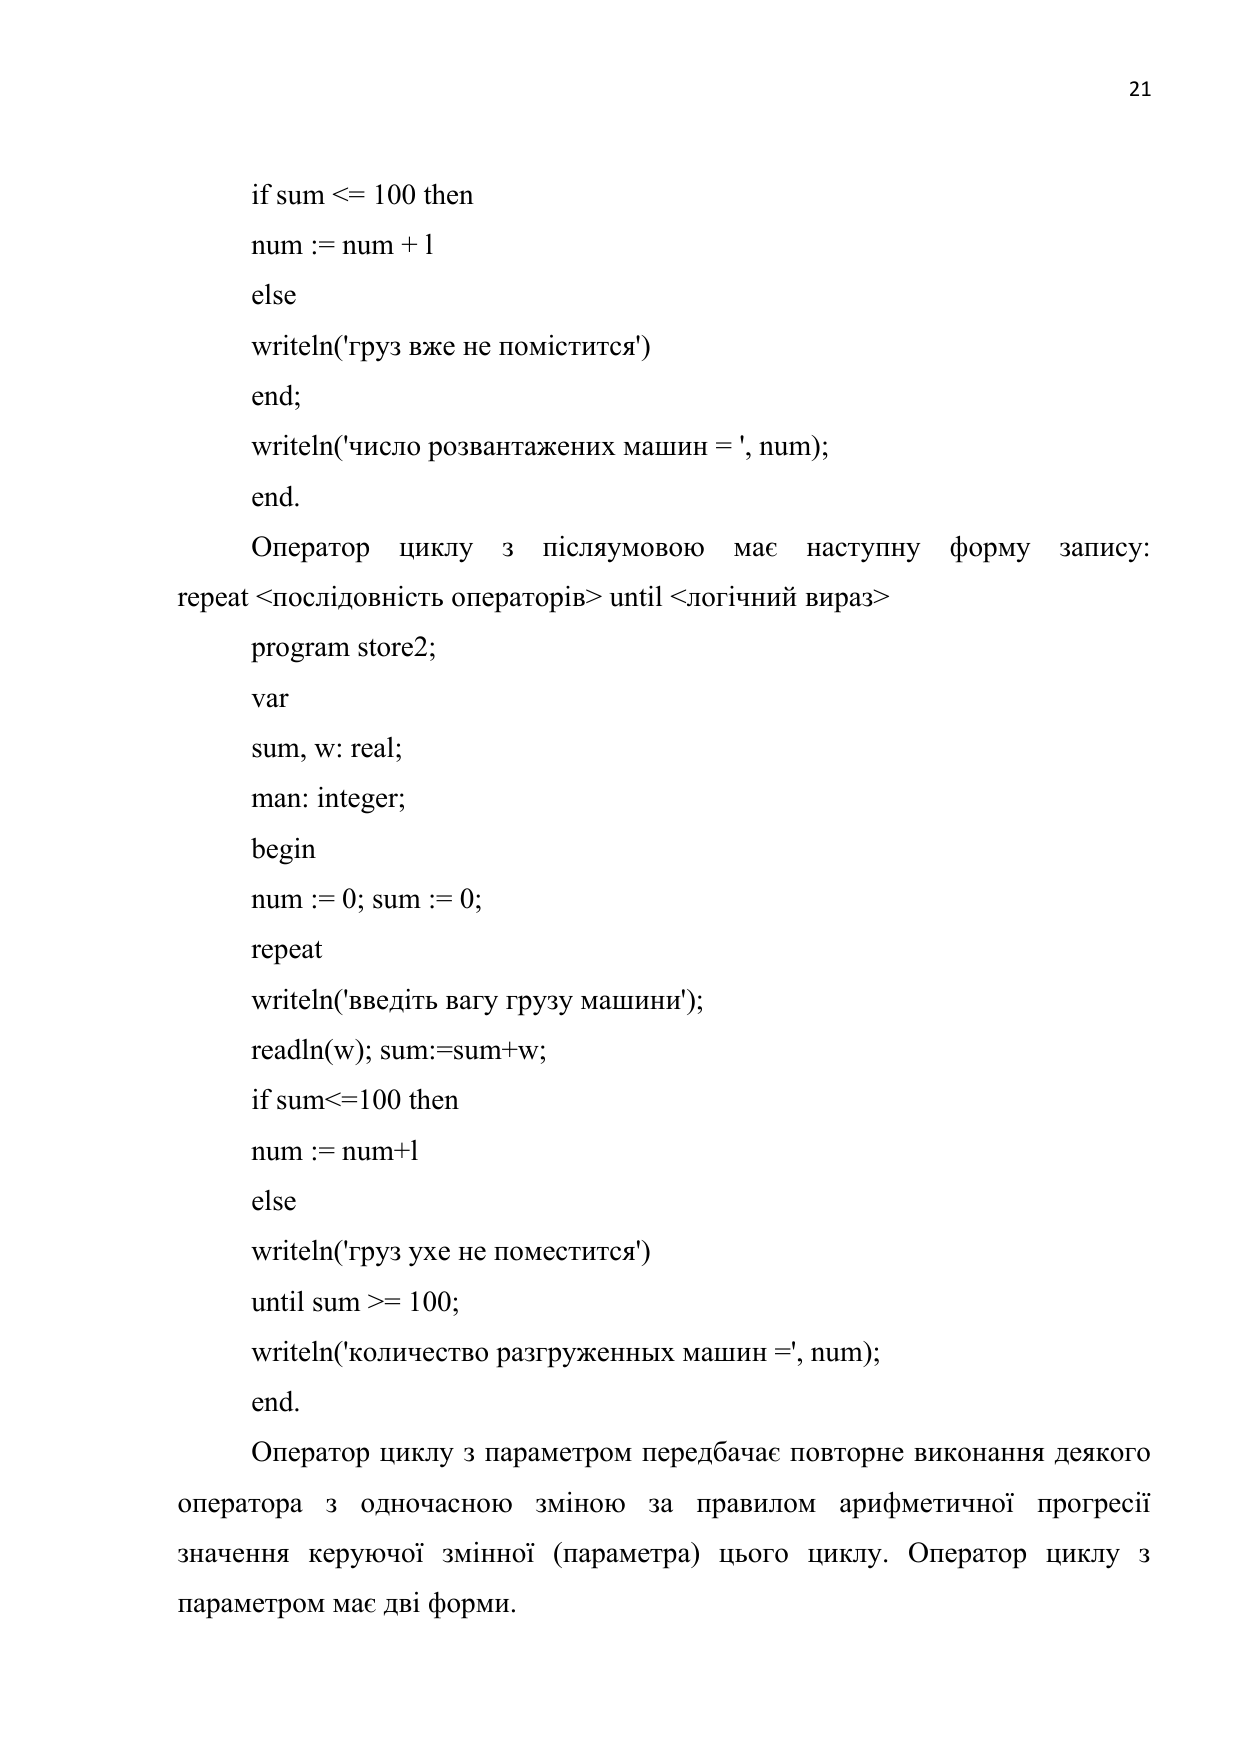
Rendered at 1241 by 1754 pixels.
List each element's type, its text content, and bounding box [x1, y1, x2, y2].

text var [177, 680, 1152, 713]
text num := num+l [177, 1133, 1152, 1166]
text end; [177, 378, 1152, 412]
text if sum <= 100 then [177, 177, 1152, 210]
text else [177, 1183, 1152, 1217]
text Оператор циклу з післяумовою має наступну форму запису: repeat <послідовність операторів> until <логічний вираз> [177, 529, 1152, 613]
text sum, w: real; [177, 730, 1152, 764]
text writeln('груз вже не помістится') [177, 328, 1152, 361]
text until sum >= 100; [177, 1284, 1152, 1317]
text writeln('число розвантажених машин = ', num); [177, 428, 1152, 462]
text end. [177, 479, 1152, 512]
text writeln('количество разгруженных машин =', num); [177, 1334, 1152, 1367]
text num := num + l [177, 227, 1152, 261]
text end. [177, 1384, 1152, 1418]
text program store2; [177, 629, 1152, 663]
text man: integer; [177, 781, 1152, 814]
text Оператор циклу з параметром передбачає повторне виконання деякого оператора з одночасною зміною за правилом арифметичної прогресії значення керуючої змінної (параметра) цього циклу. Оператор циклу з параметром має дві форми. [177, 1434, 1152, 1619]
text writeln('груз ухе не поместится') [177, 1233, 1152, 1267]
text begin [177, 831, 1152, 864]
text writeln('введіть вагу грузу машини'); [177, 982, 1152, 1015]
text if sum<=100 then [177, 1082, 1152, 1116]
text else [177, 277, 1152, 311]
text repeat [177, 931, 1152, 965]
text num := 0; sum := 0; [177, 881, 1152, 915]
text readln(w); sum:=sum+w; [177, 1032, 1152, 1066]
